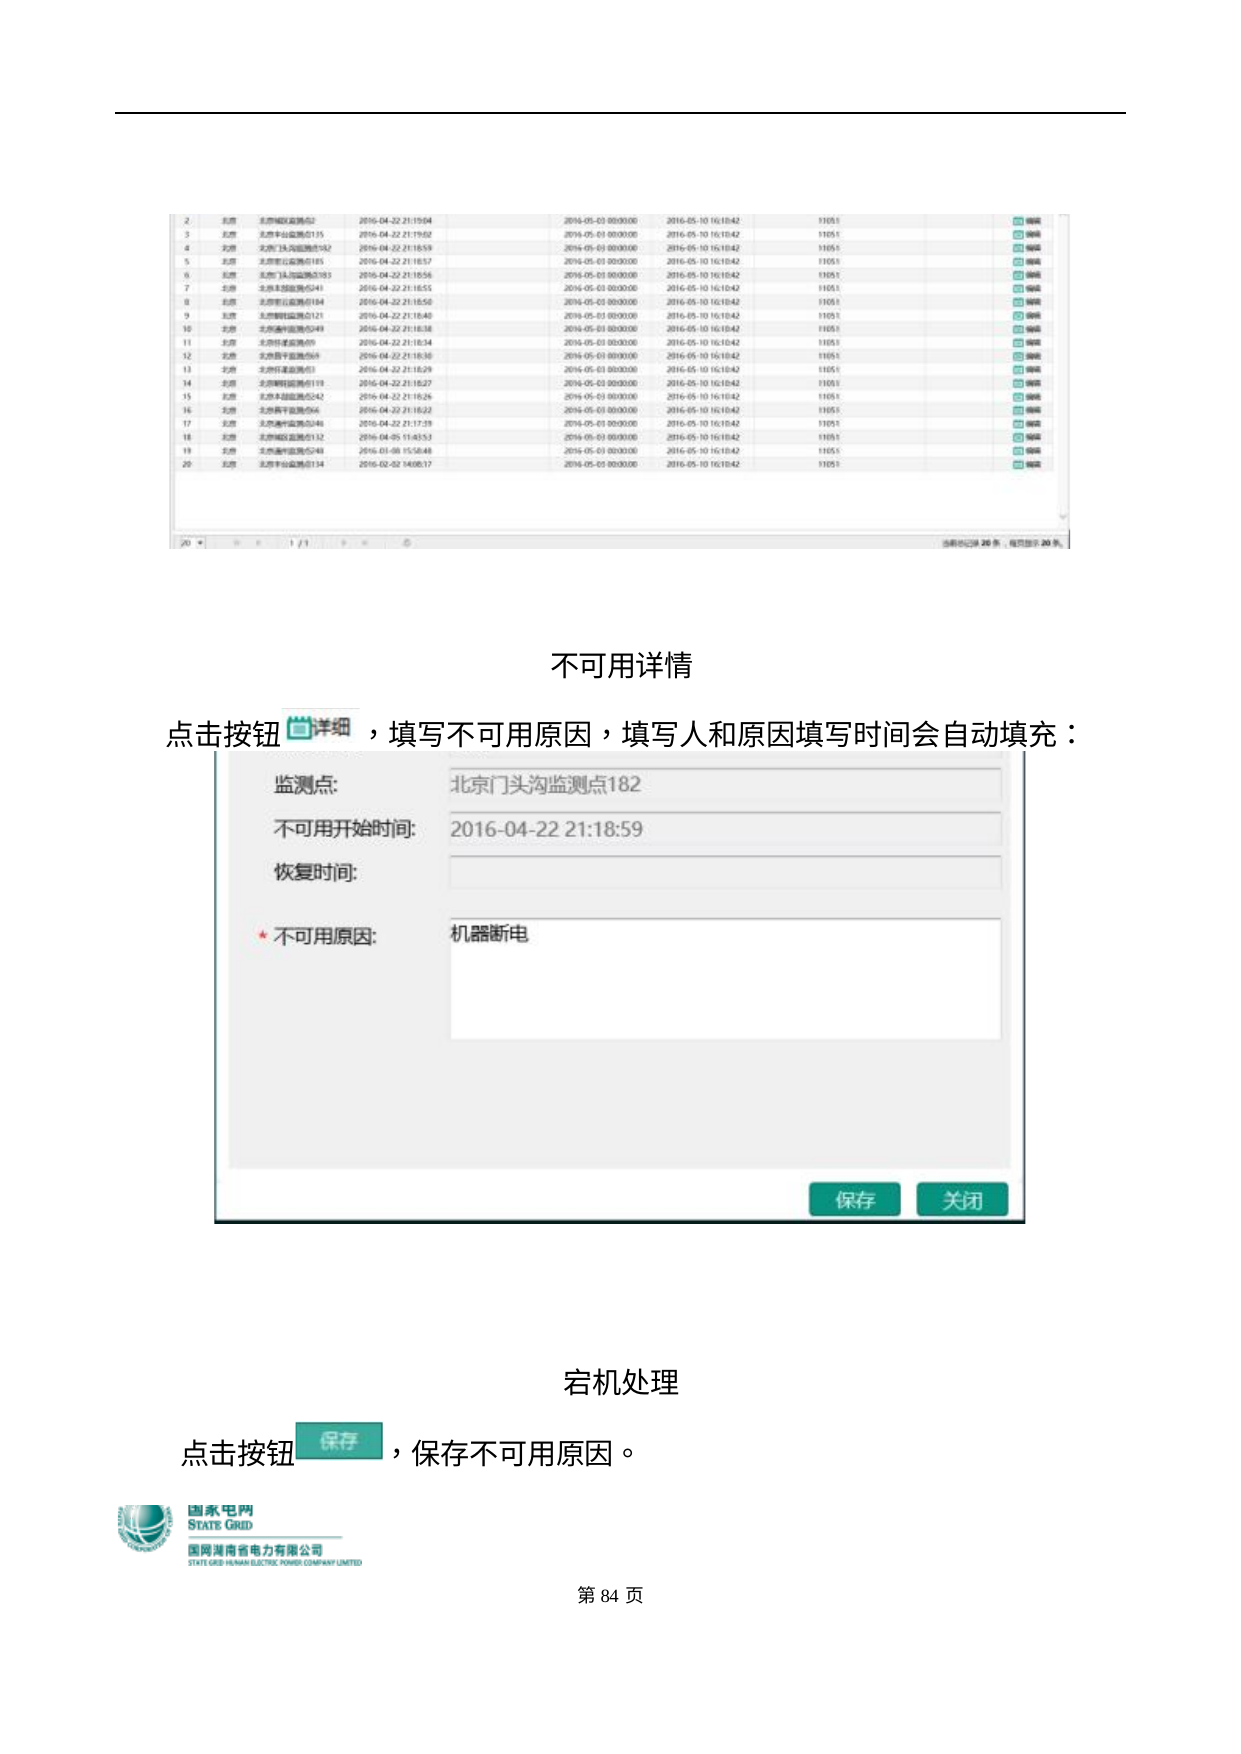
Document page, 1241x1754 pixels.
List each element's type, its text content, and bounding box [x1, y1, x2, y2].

picture [295, 1421, 383, 1461]
picture [214, 751, 1026, 1224]
text 点击按钮，保存不可用原因。 [180, 1422, 1125, 1470]
picture [281, 708, 360, 743]
picture [117, 1505, 362, 1566]
picture [169, 214, 1071, 549]
text 宕机处理 [563, 1365, 1125, 1401]
text 不可用详情 [550, 648, 1125, 683]
text 点击按钮，填写不可用原因，填写人和原因填写时间会自动填充： [165, 707, 1125, 751]
